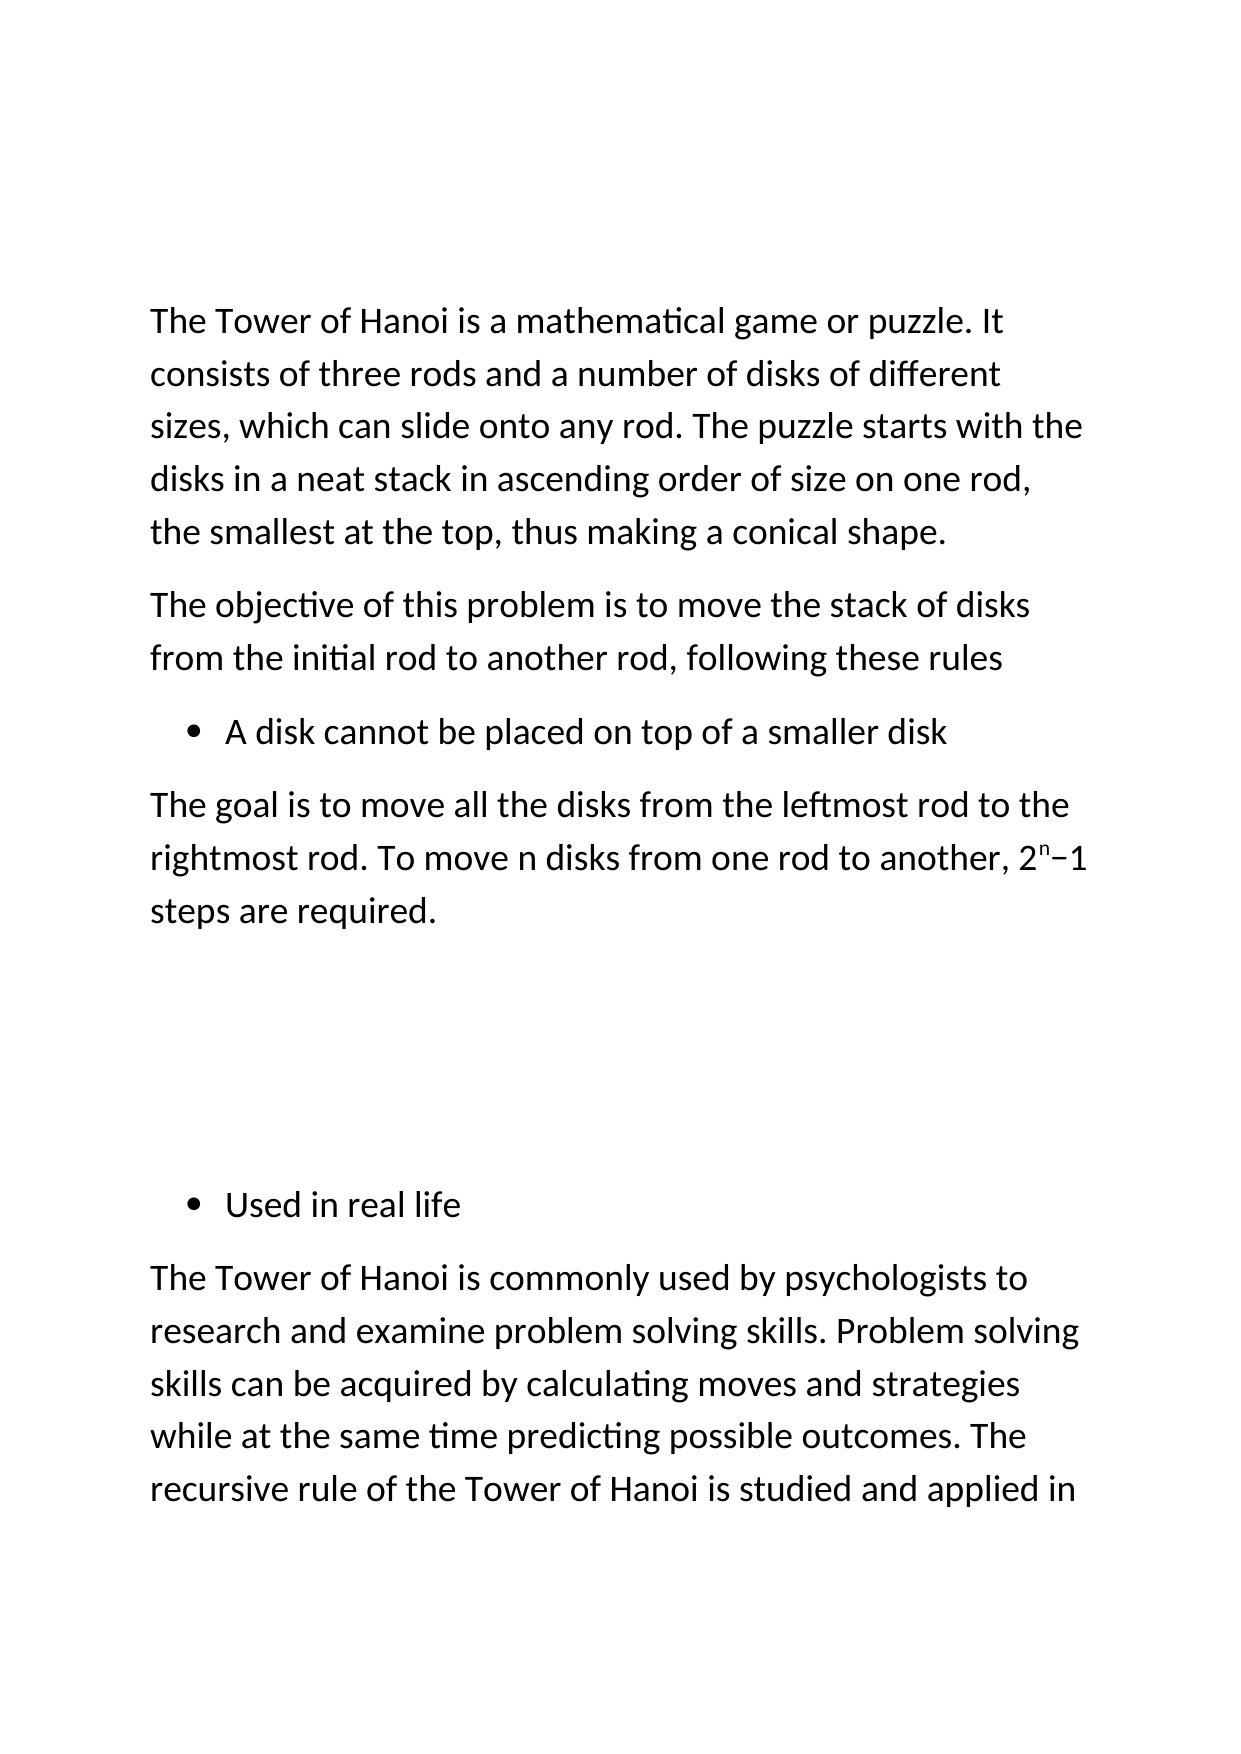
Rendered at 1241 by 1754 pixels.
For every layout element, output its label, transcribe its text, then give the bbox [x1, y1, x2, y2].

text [150, 1254, 1090, 1511]
text The objective of this problem is to move the stack of disks from the initial rod to another rod, following these rules [150, 581, 1090, 680]
text The Tower of Hanoi is a mathematical game or puzzle. It consists of three rods and a number of disks of different sizes, which can slide onto any rod. The puzzle starts with the disks in a neat stack in ascending order of size on one rod, the smallest at the top, thus making a conical shape. [150, 297, 1090, 554]
list A disk cannot be placed on top of a smaller disk [187, 708, 1090, 753]
text The goal is to move all the disks from the leftmost rod to the rightmost rod. To move n disks from one rod to another, 2n−1 steps are required. [150, 781, 1090, 932]
list Used in real life [187, 1181, 1090, 1227]
